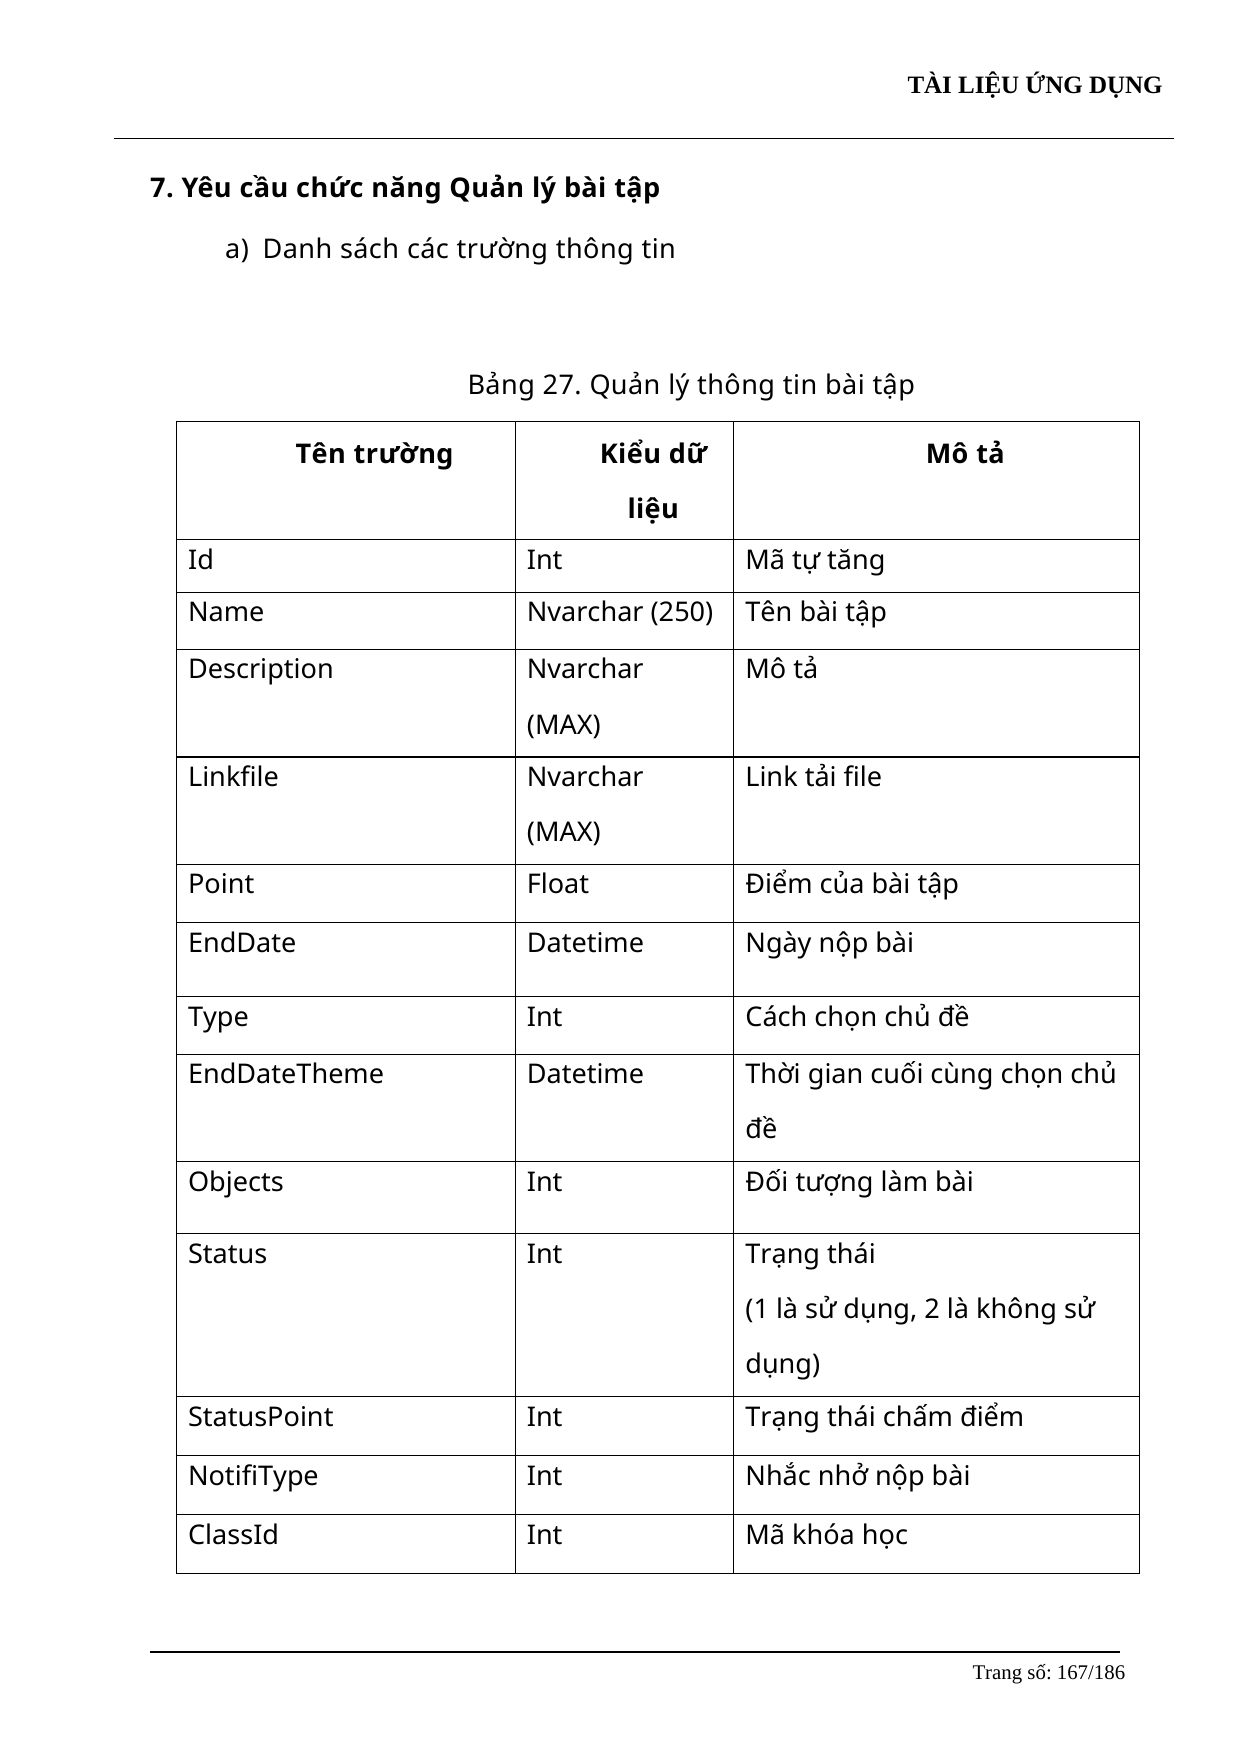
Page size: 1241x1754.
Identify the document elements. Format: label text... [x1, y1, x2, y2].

subtitle 7. Yêu cầu chức năng Quản lý bài tập [150, 168, 1120, 205]
table_cell Trạng thái (1 là sử dụng, 2 là không sử dụng) [734, 1234, 1139, 1396]
table_cell Tên bài tập [734, 593, 1139, 649]
table_cell Ngày nộp bài [734, 923, 1139, 996]
table_cell Int [516, 1162, 733, 1233]
table_cell NotifiType [177, 1456, 515, 1514]
table_cell Link tải file [734, 758, 1139, 864]
table_cell Status [177, 1234, 515, 1396]
table_cell Int [516, 1515, 733, 1573]
table_cell Đối tượng làm bài [734, 1162, 1139, 1233]
table_header Tên trường [177, 422, 515, 539]
text Bảng 27. Quản lý thông tin bài tập [262, 365, 1120, 402]
table_cell Mô tả [734, 650, 1139, 756]
table_cell Int [516, 540, 733, 592]
table_cell Cách chọn chủ đề [734, 997, 1139, 1053]
table_cell Mã khóa học [734, 1515, 1139, 1573]
table_cell Điểm của bài tập [734, 865, 1139, 922]
table_cell Description [177, 650, 515, 756]
table_cell Trạng thái chấm điểm [734, 1397, 1139, 1455]
table_cell Type [177, 997, 515, 1053]
table_cell Int [516, 997, 733, 1053]
table_cell Nvarchar (250) [516, 593, 733, 649]
table_cell Name [177, 593, 515, 649]
table_cell Objects [177, 1162, 515, 1233]
table_cell Int [516, 1234, 733, 1396]
table_cell Int [516, 1456, 733, 1514]
table_cell Thời gian cuối cùng chọn chủ đề [734, 1055, 1139, 1161]
table_cell Id [177, 540, 515, 592]
table_cell Float [516, 865, 733, 922]
list Danh sách các trường thông tin [225, 229, 1120, 266]
table_cell Nhắc nhở nộp bài [734, 1456, 1139, 1514]
table_cell Int [516, 1397, 733, 1455]
table_cell Datetime [516, 1055, 733, 1161]
table_cell StatusPoint [177, 1397, 515, 1455]
table_cell Nvarchar (MAX) [516, 758, 733, 864]
table_cell Datetime [516, 923, 733, 996]
table_header Mô tả [734, 422, 1139, 539]
table_cell Nvarchar (MAX) [516, 650, 733, 756]
table_cell EndDateTheme [177, 1055, 515, 1161]
table_header Kiểu dữ liệu [516, 422, 733, 539]
table_cell ClassId [177, 1515, 515, 1573]
table_cell Mã tự tăng [734, 540, 1139, 592]
table_cell EndDate [177, 923, 515, 996]
table_cell Linkfile [177, 758, 515, 864]
table_cell Point [177, 865, 515, 922]
